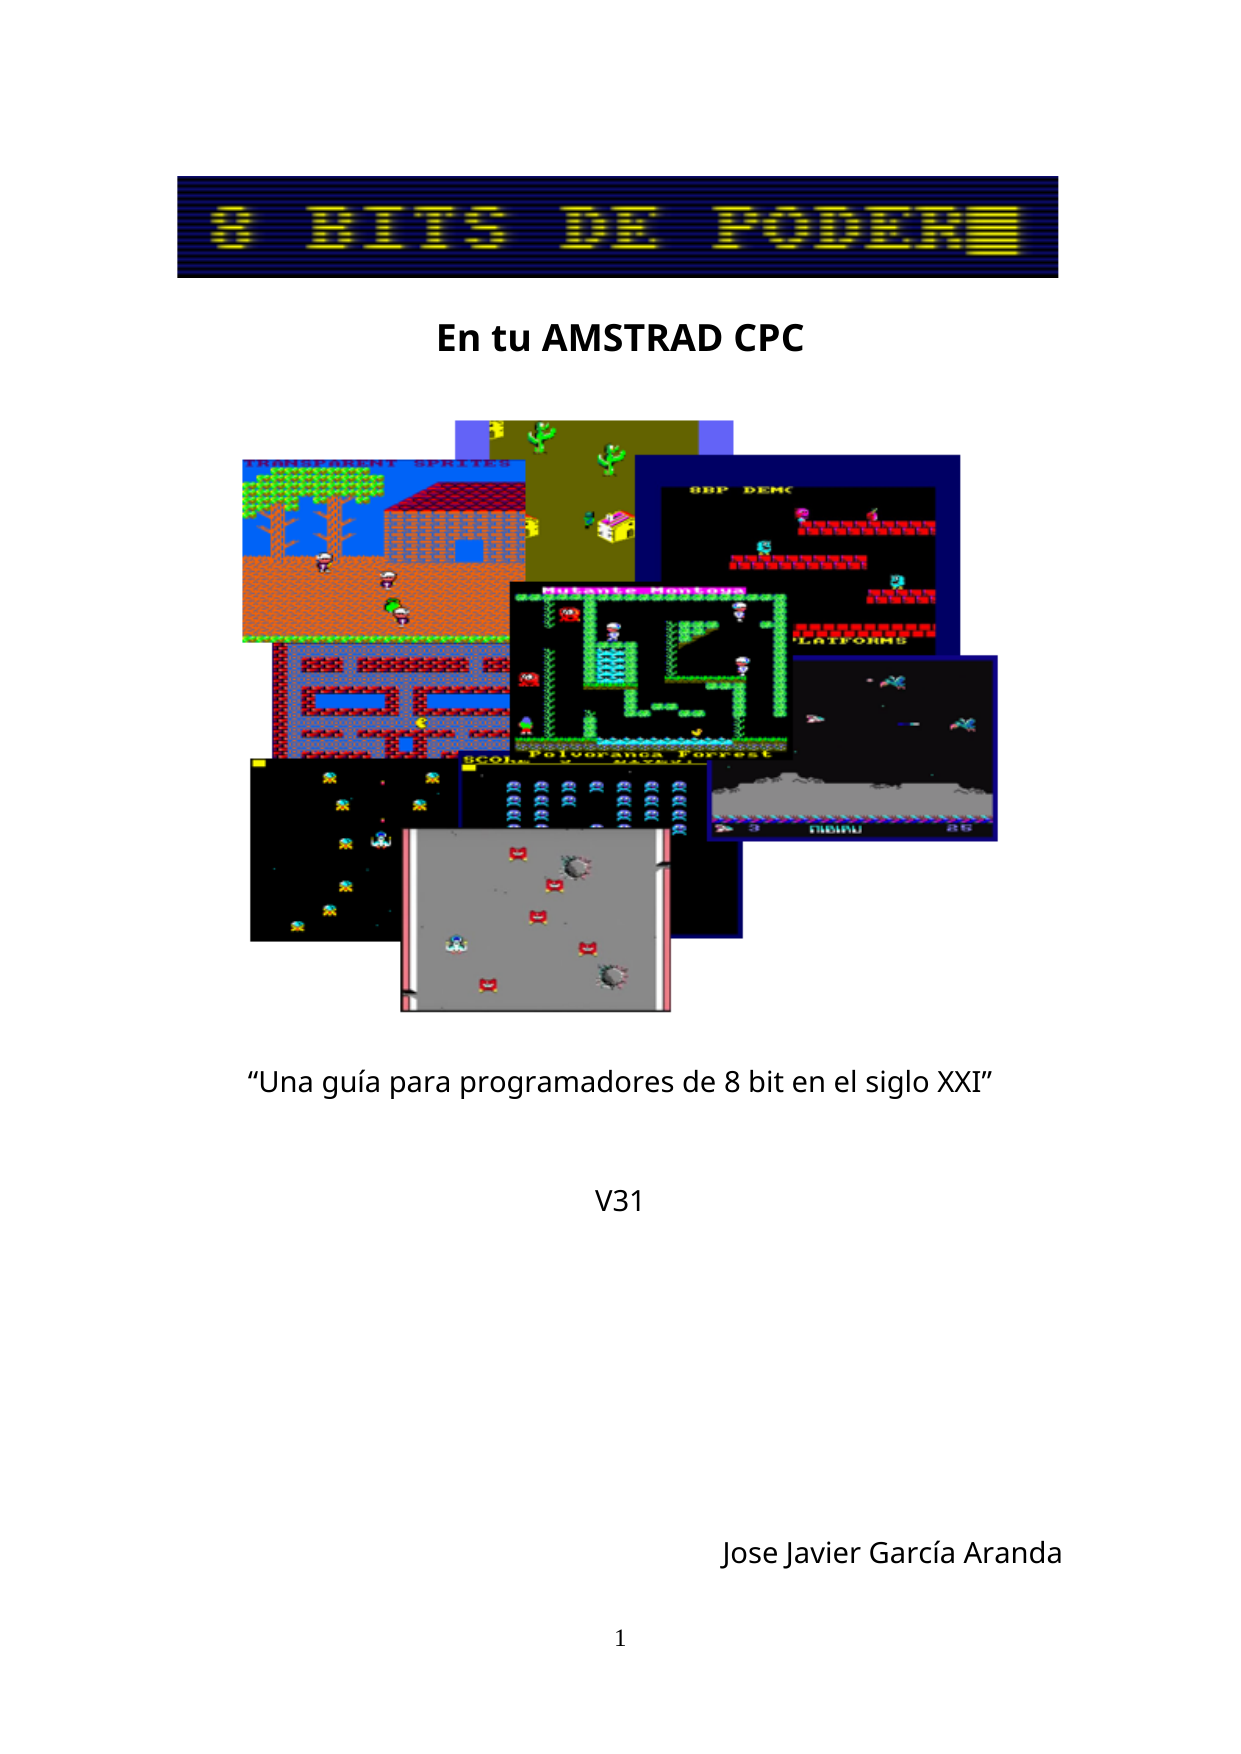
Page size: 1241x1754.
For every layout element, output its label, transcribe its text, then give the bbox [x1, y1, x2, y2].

picture [177, 391, 1009, 1028]
picture [177, 176, 1059, 278]
text “Una guía para programadores de 8 bit en el siglo XXI” [177, 1061, 1063, 1101]
text Jose Javier García Aranda [177, 1532, 1063, 1572]
text V31 [177, 1180, 1063, 1220]
text En tu AMSTRAD CPC [177, 311, 1063, 362]
